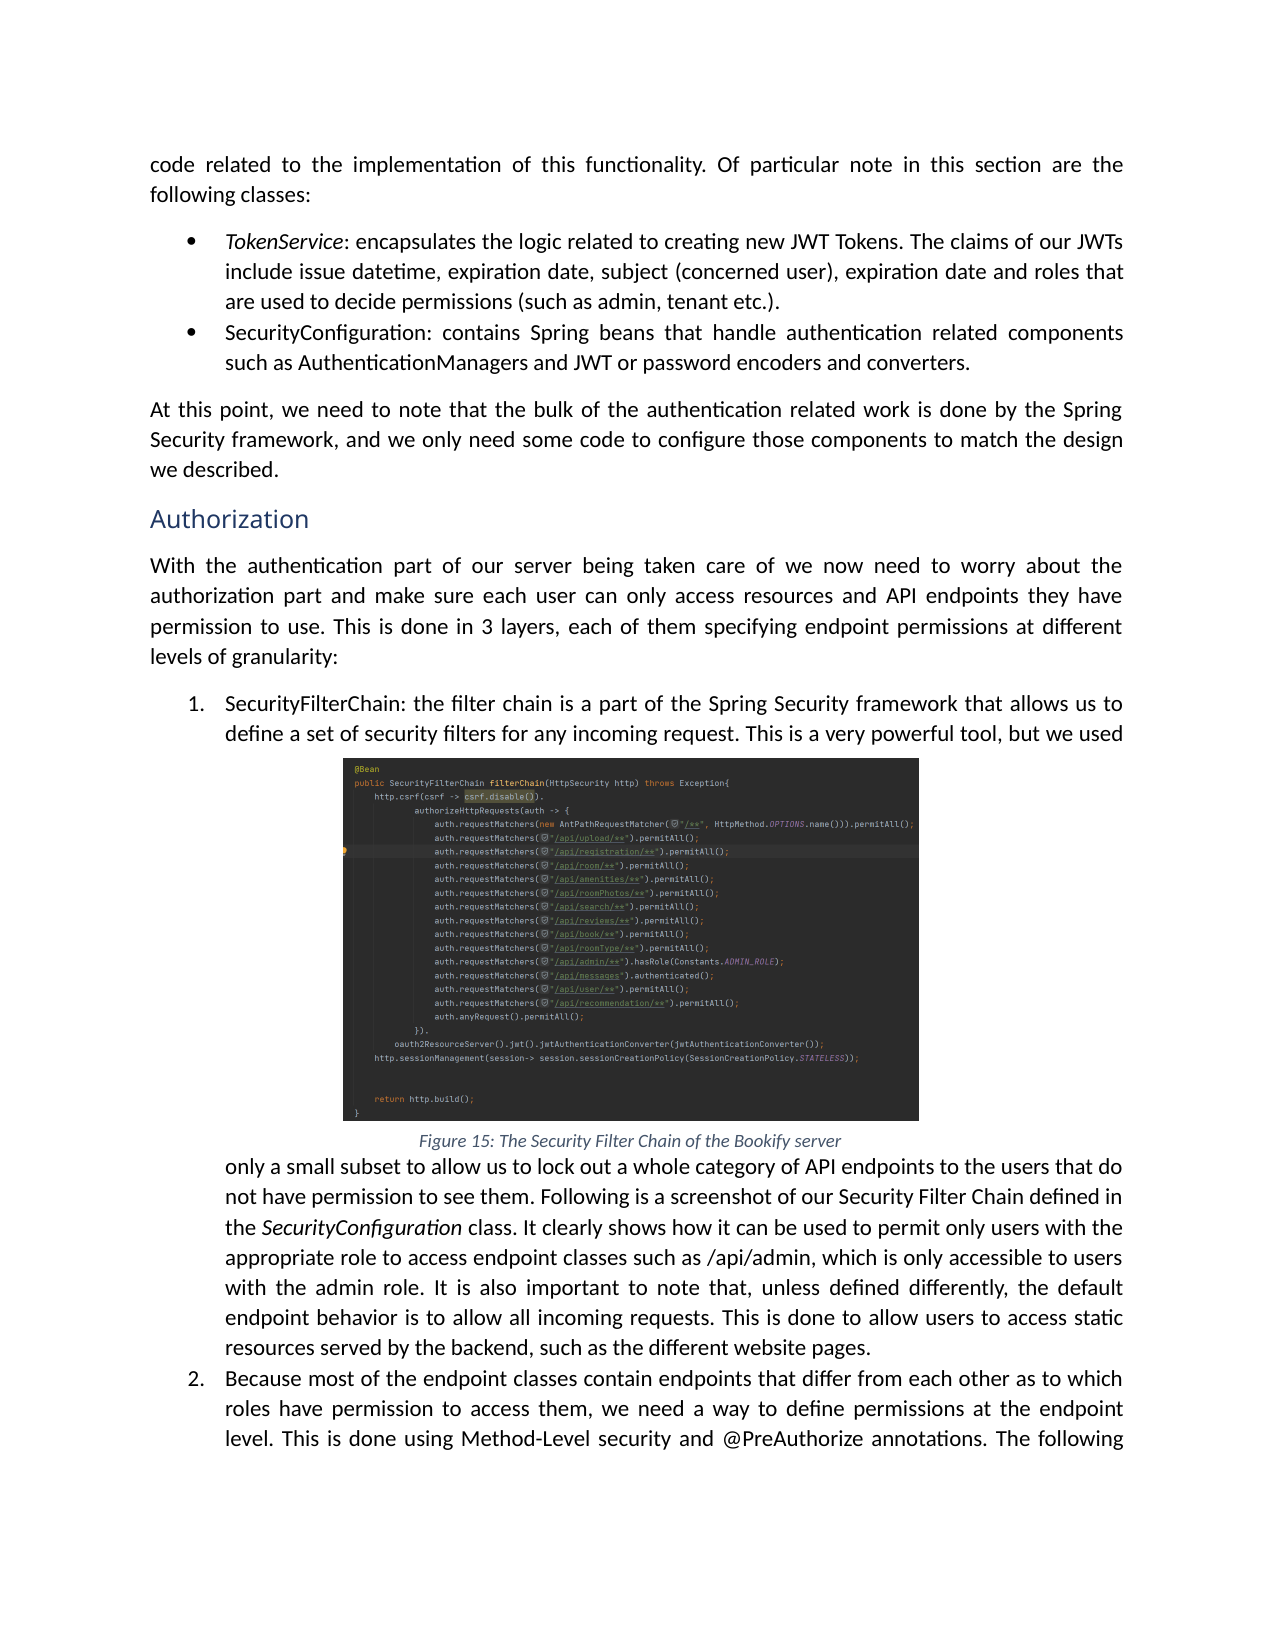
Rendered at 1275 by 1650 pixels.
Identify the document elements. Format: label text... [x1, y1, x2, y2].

list TokenService: encapsulates the logic related to creating new JWT Tokens. The claims of our JWTs include issue datetime, expiration date, subject (concerned user), expiration date and roles that are used to decide permissions (such as admin, tenant etc.). [187, 227, 1125, 316]
text At this point, we need to note that the bulk of the authentication related work is done by the Spring Security framework, and we only need some code to configure those components to match the design we described. [150, 395, 1125, 483]
subtitle Authorization [150, 502, 1125, 536]
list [187, 1364, 1125, 1452]
list SecurityConfiguration: contains Spring beans that handle authentication related components such as AuthenticationManagers and JWT or password encoders and converters. [187, 318, 1125, 376]
picture [343, 758, 919, 1121]
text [150, 150, 1125, 208]
text With the authentication part of our server being taken care of we now need to worry about the authorization part and make sure each user can only access resources and API endpoints they have permission to use. This is done in 3 layers, each of them specifying endpoint permissions at different levels of granularity: [150, 551, 1125, 670]
